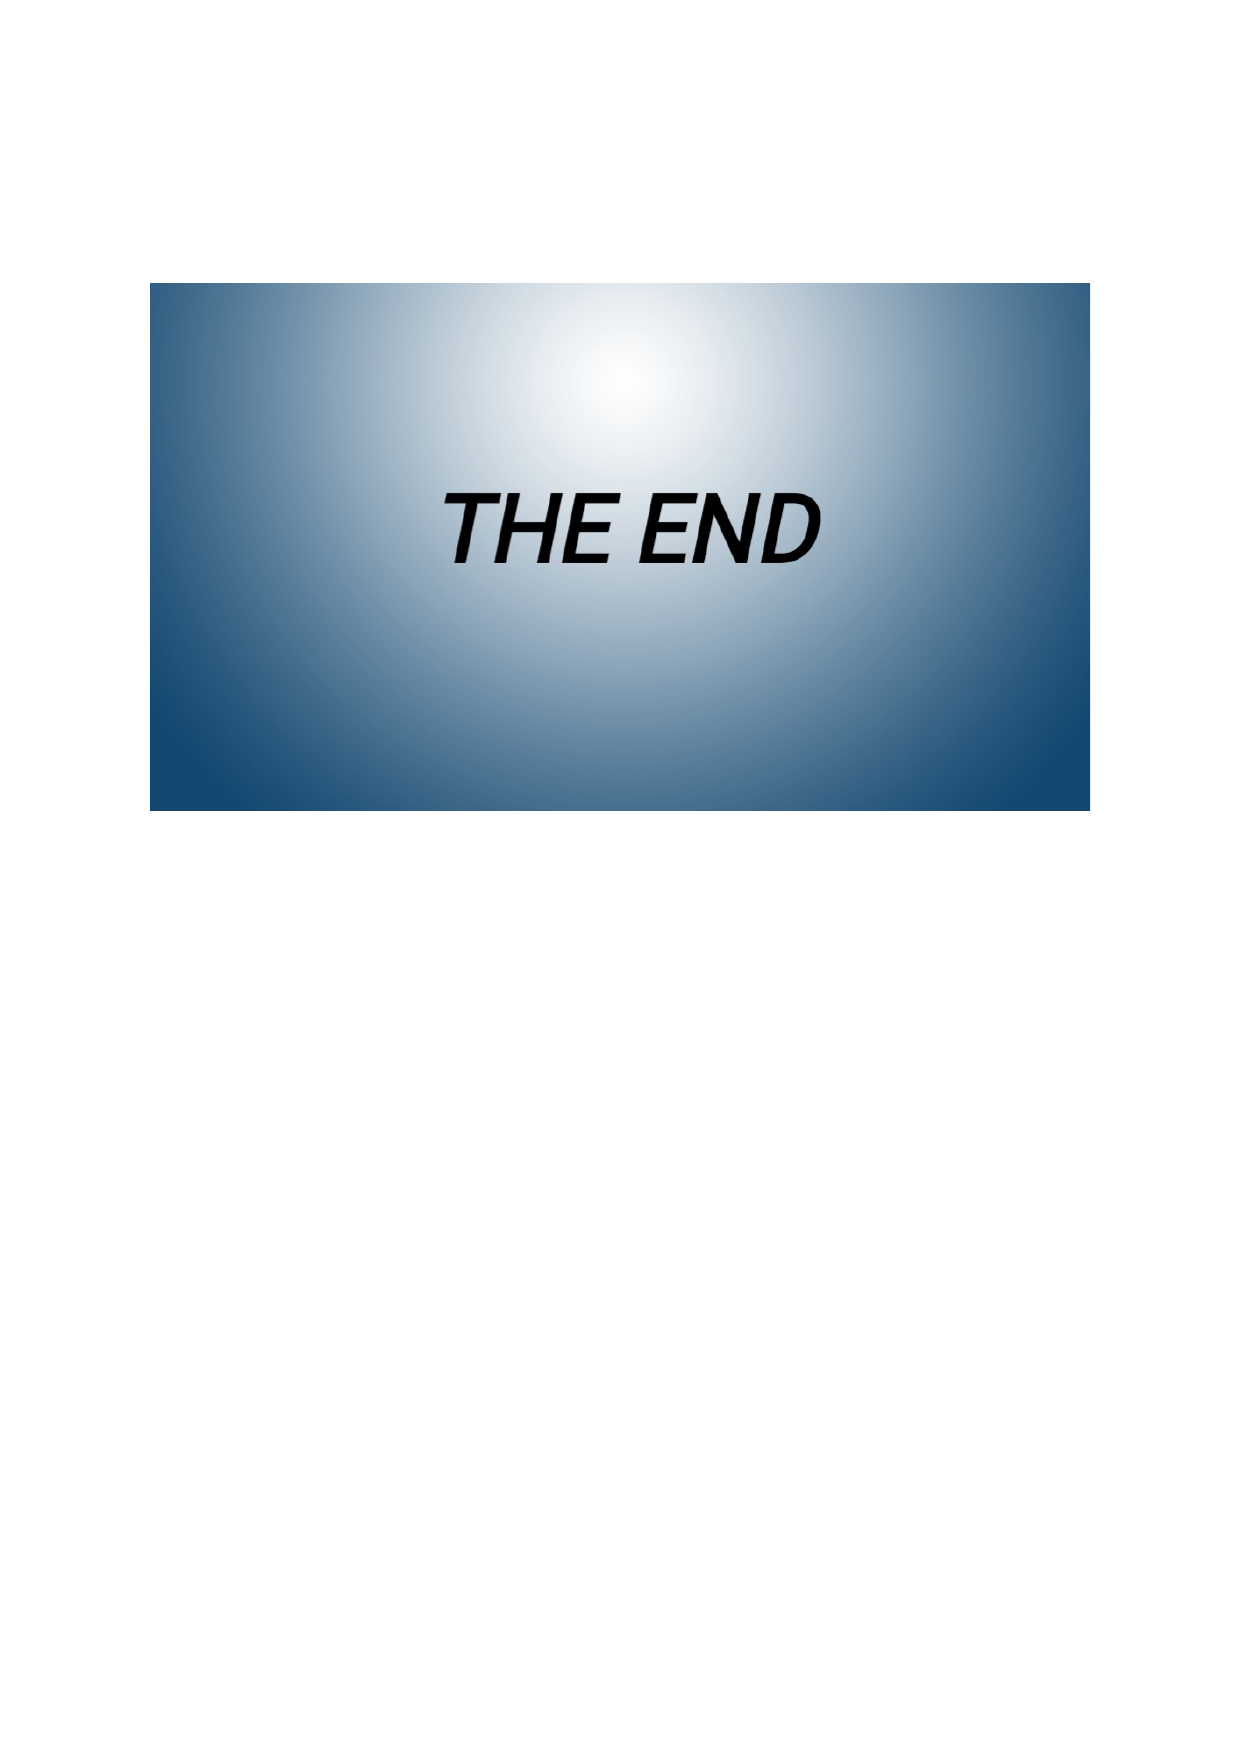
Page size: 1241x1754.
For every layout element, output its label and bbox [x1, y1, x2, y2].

picture [150, 283, 1091, 811]
